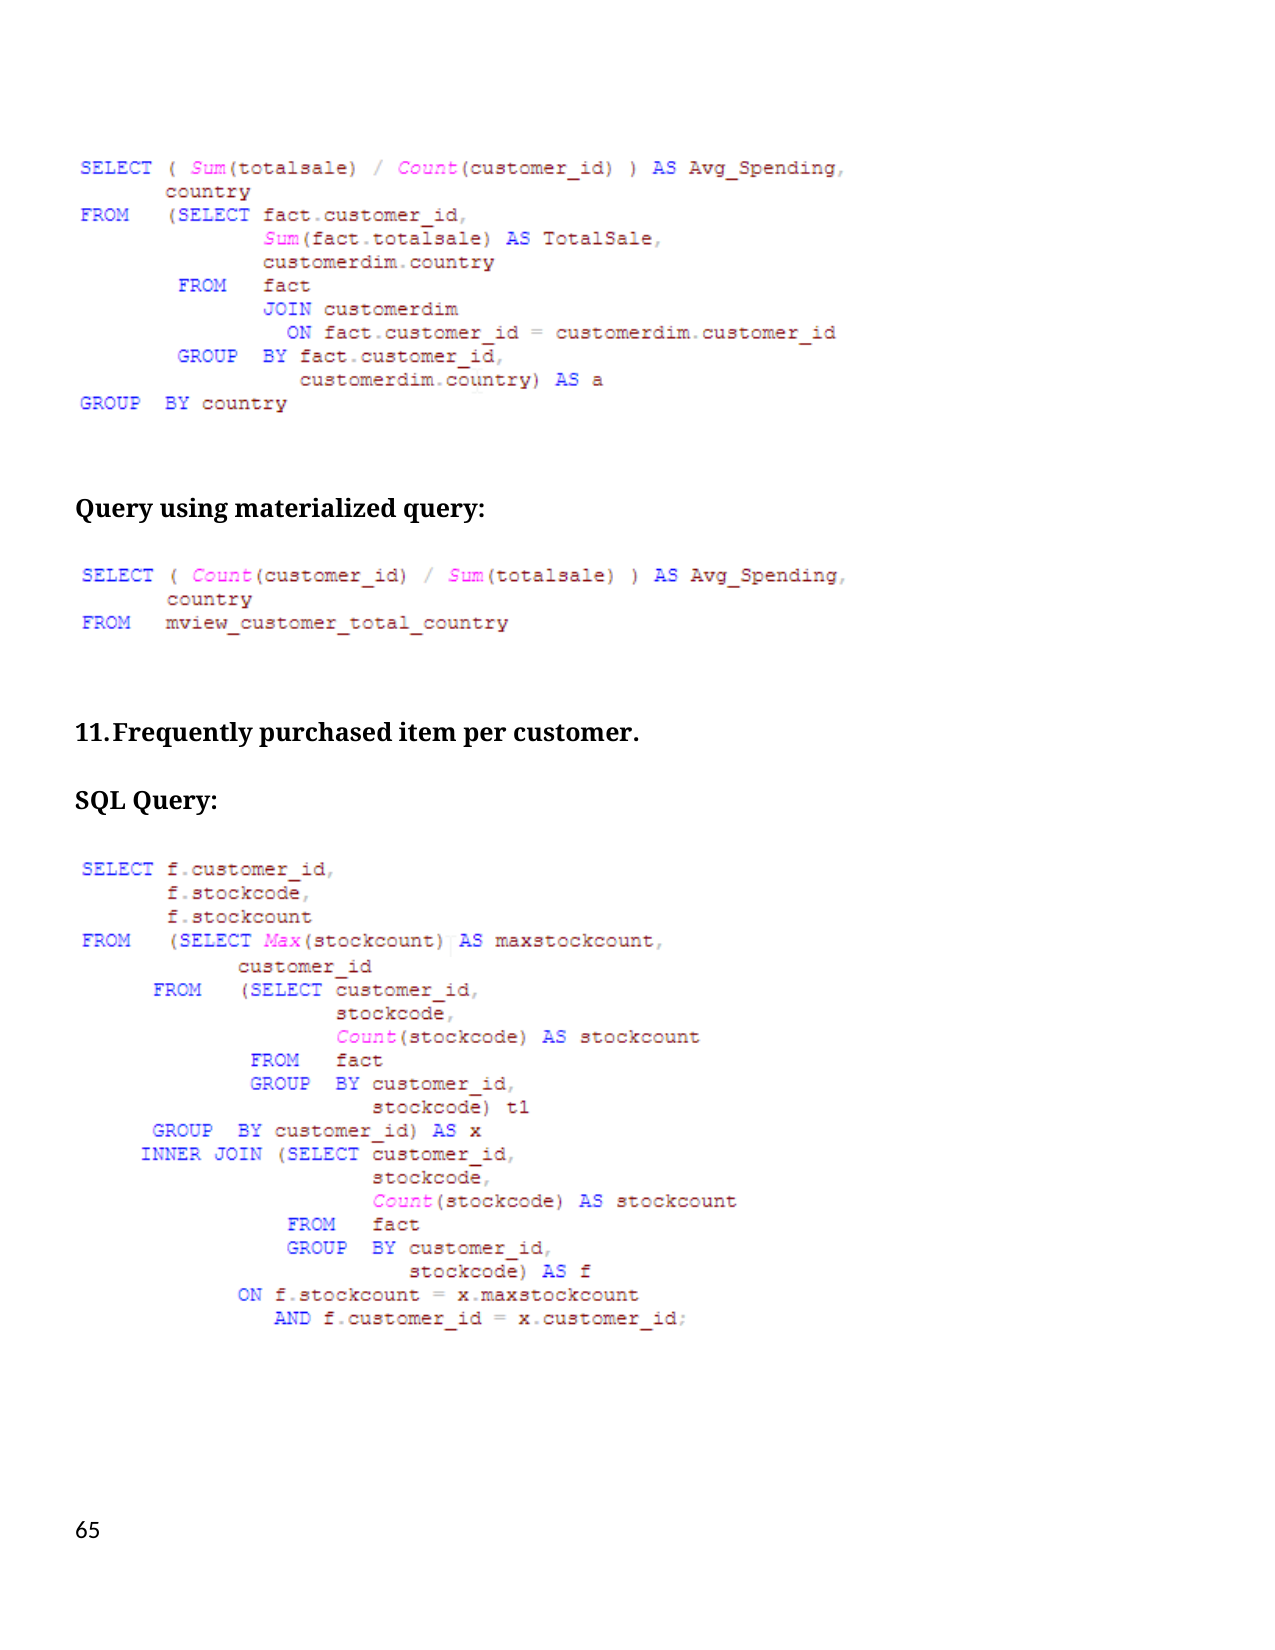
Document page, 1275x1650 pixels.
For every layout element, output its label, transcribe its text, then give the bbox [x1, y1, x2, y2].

text SQL Query: [75, 783, 1191, 817]
list Frequently purchased item per customer. [75, 715, 1191, 749]
picture [75, 558, 993, 681]
picture [75, 851, 968, 1337]
picture [75, 150, 1096, 491]
text Query using materialized query: [75, 491, 1191, 525]
